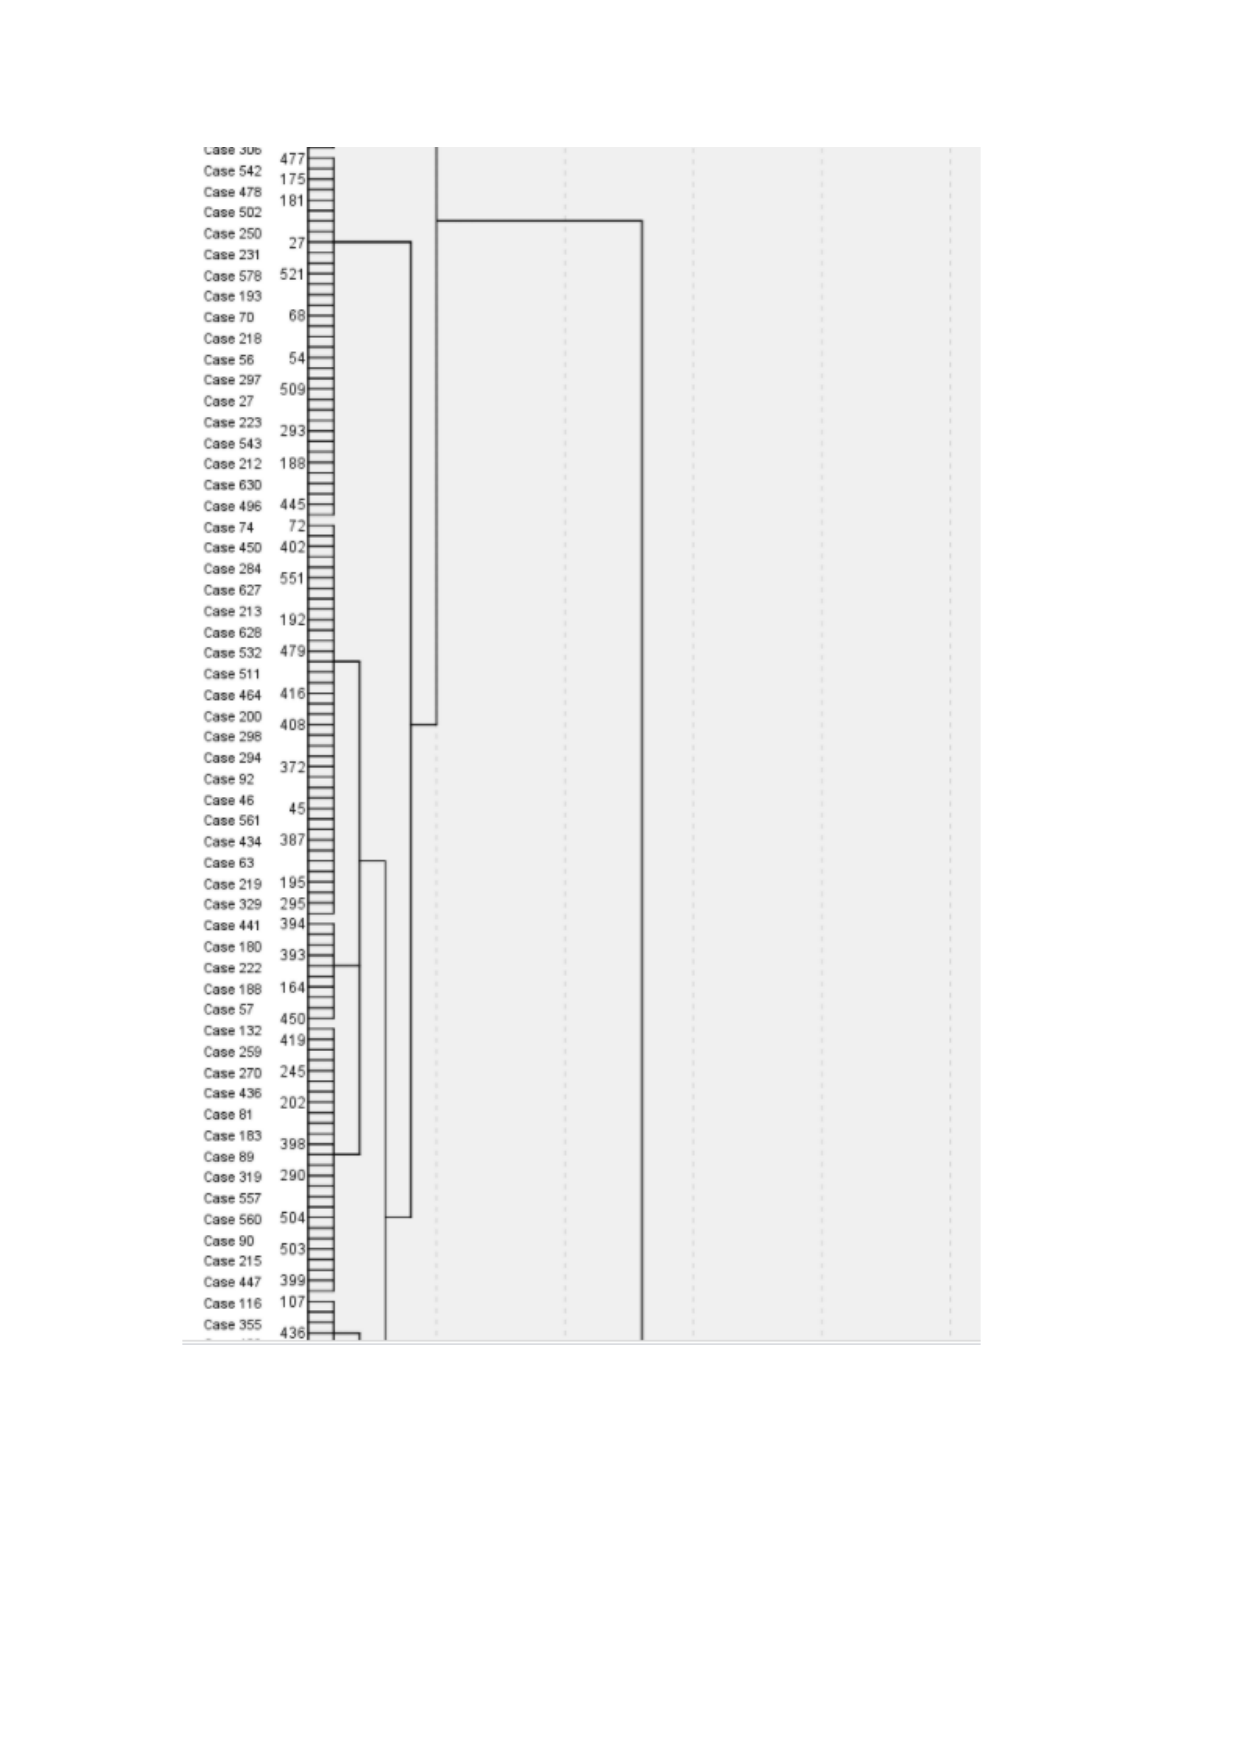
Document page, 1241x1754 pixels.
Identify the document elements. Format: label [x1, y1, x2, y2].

picture [182, 147, 981, 1345]
